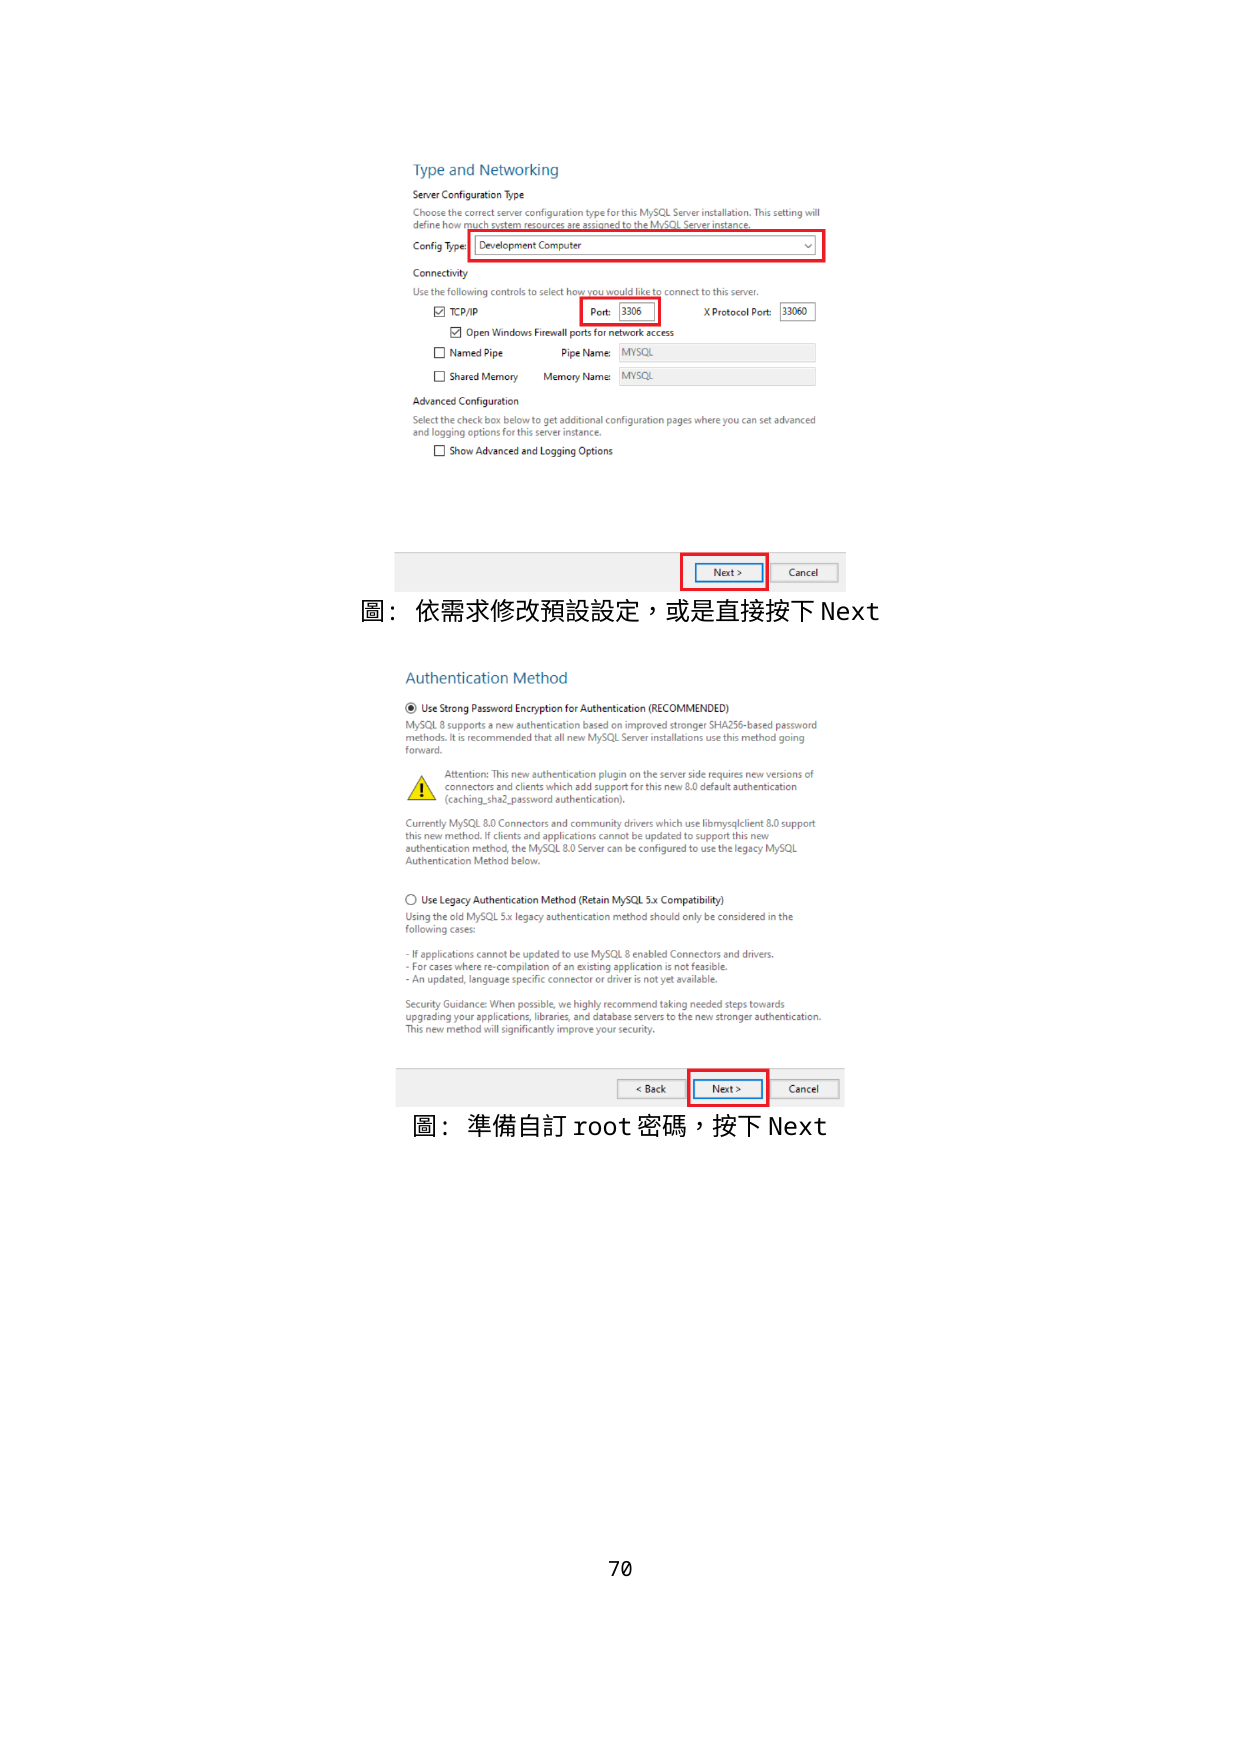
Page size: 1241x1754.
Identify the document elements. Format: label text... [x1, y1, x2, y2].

picture [395, 662, 845, 1107]
text 圖: 準備自訂root密碼，按下 Next [187, 1106, 1053, 1142]
text 圖: 依需求修改預設設定，或是直接按下 Next [187, 592, 1053, 628]
picture [394, 150, 846, 592]
